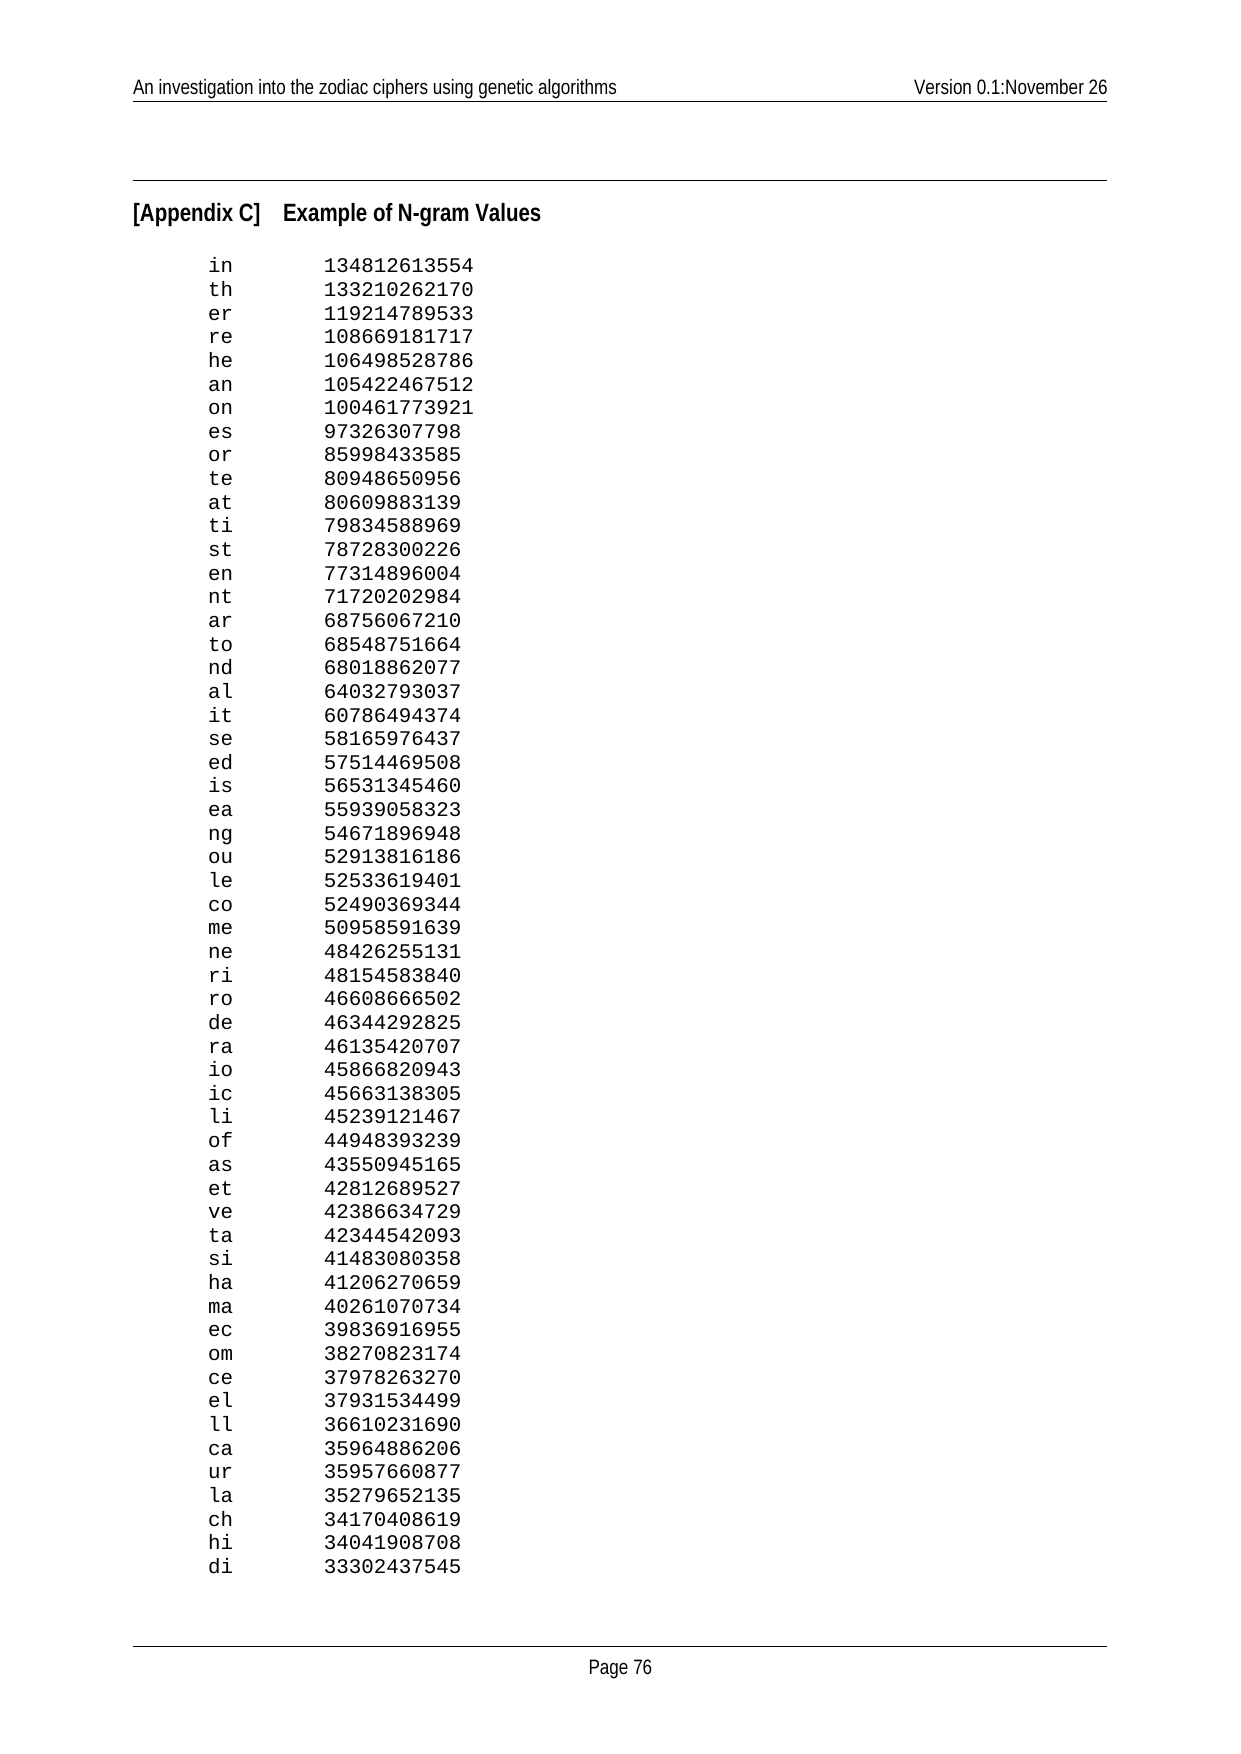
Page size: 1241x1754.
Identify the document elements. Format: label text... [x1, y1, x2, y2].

text ic 45663138305 [208, 1083, 1107, 1107]
text ce 37978263270 [208, 1367, 1107, 1390]
subtitle Example of N-gram Values [133, 181, 1107, 226]
text ha 41206270659 [208, 1272, 1107, 1296]
text ma 40261070734 [208, 1296, 1107, 1319]
text le 52533619401 [208, 870, 1107, 894]
text ed 57514469508 [208, 752, 1107, 776]
text an 105422467512 [208, 373, 1107, 397]
text to 68548751664 [208, 634, 1107, 657]
text si 41483080358 [208, 1248, 1107, 1272]
text om 38270823174 [208, 1343, 1107, 1367]
text ch 34170408619 [208, 1508, 1107, 1532]
text la 35279652135 [208, 1485, 1107, 1508]
text co 52490369344 [208, 894, 1107, 917]
text es 97326307798 [208, 421, 1107, 444]
text di 33302437545 [208, 1556, 1107, 1579]
text is 56531345460 [208, 776, 1107, 799]
text en 77314896004 [208, 563, 1107, 586]
text ca 35964886206 [208, 1438, 1107, 1461]
text or 85998433585 [208, 444, 1107, 468]
text ro 46608666502 [208, 988, 1107, 1012]
text hi 34041908708 [208, 1532, 1107, 1556]
text st 78728300226 [208, 539, 1107, 563]
text me 50958591639 [208, 917, 1107, 941]
text ra 46135420707 [208, 1036, 1107, 1059]
text ri 48154583840 [208, 965, 1107, 988]
text ar 68756067210 [208, 610, 1107, 634]
text ta 42344542093 [208, 1225, 1107, 1248]
text de 46344292825 [208, 1012, 1107, 1036]
text ll 36610231690 [208, 1414, 1107, 1438]
text te 80948650956 [208, 468, 1107, 492]
text ur 35957660877 [208, 1461, 1107, 1485]
text se 58165976437 [208, 728, 1107, 752]
text ec 39836916955 [208, 1319, 1107, 1343]
text ou 52913816186 [208, 846, 1107, 870]
text el 37931534499 [208, 1390, 1107, 1414]
text th 133210262170 [208, 279, 1107, 303]
text ve 42386634729 [208, 1201, 1107, 1225]
text er 119214789533 [208, 303, 1107, 326]
text nd 68018862077 [208, 657, 1107, 681]
text io 45866820943 [208, 1059, 1107, 1083]
text re 108669181717 [208, 326, 1107, 350]
text ne 48426255131 [208, 941, 1107, 965]
text ti 79834588969 [208, 515, 1107, 539]
text li 45239121467 [208, 1107, 1107, 1130]
text on 100461773921 [208, 397, 1107, 421]
text nt 71720202984 [208, 586, 1107, 610]
text ng 54671896948 [208, 823, 1107, 846]
text he 106498528786 [208, 350, 1107, 373]
text in 134812613554 [208, 255, 1107, 279]
text at 80609883139 [208, 492, 1107, 515]
text al 64032793037 [208, 681, 1107, 704]
text ea 55939058323 [208, 799, 1107, 823]
text it 60786494374 [208, 704, 1107, 728]
text et 42812689527 [208, 1177, 1107, 1201]
text as 43550945165 [208, 1154, 1107, 1177]
text of 44948393239 [208, 1130, 1107, 1154]
